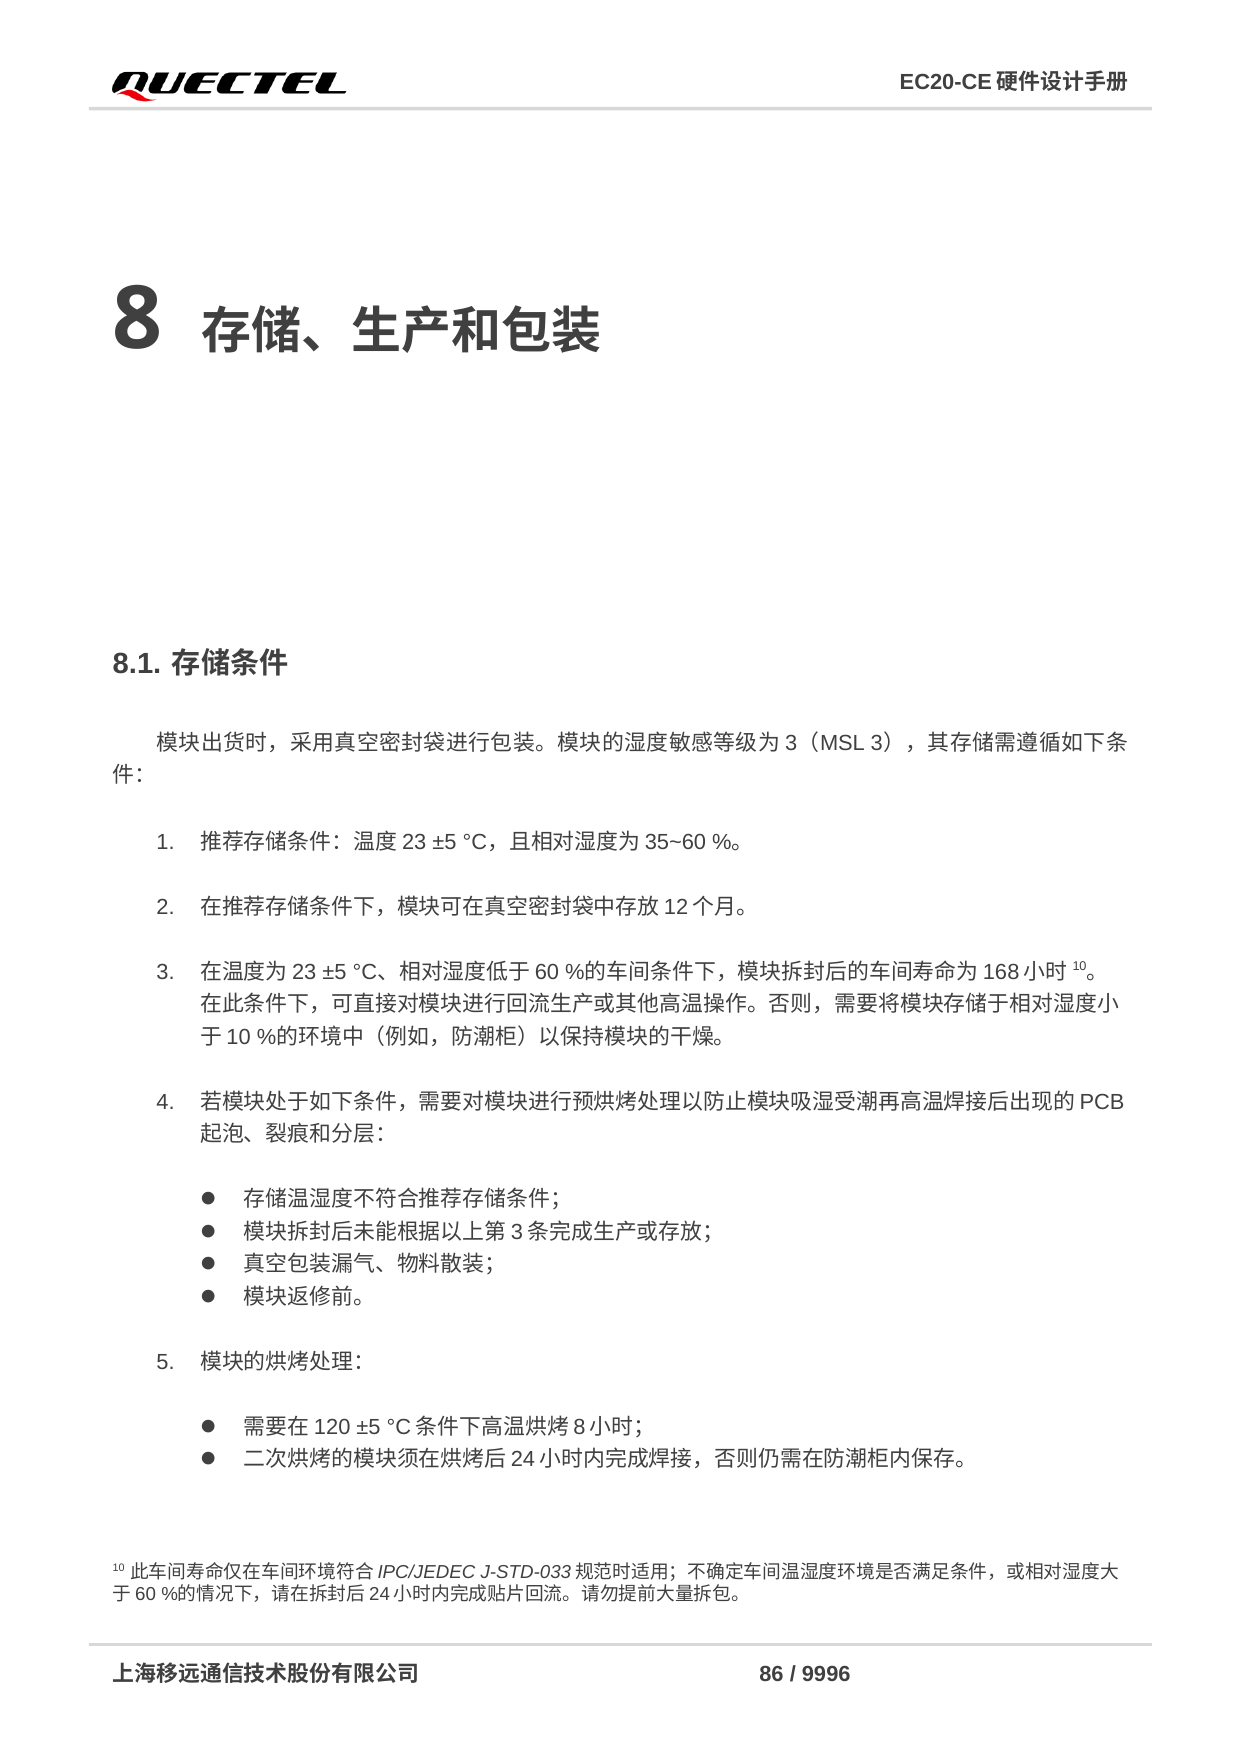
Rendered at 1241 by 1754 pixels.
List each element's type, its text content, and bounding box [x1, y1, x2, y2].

picture [104, 65, 353, 106]
text 模块出货时，采用真空密封袋进行包装。模块的湿度敏感等级为3（MSL 3），其存储需遵循如下条件： [112, 726, 1128, 791]
text 存储、生产和包装 [112, 250, 1128, 380]
list 模块拆封后未能根据以上第3条完成生产或存放； [200, 1213, 1128, 1246]
list 在推荐存储条件下，模块可在真空密封袋中存放12个月。 [156, 888, 1128, 921]
list 存储温湿度不符合推荐存储条件； [200, 1181, 1128, 1213]
list 模块的烘烤处理： [156, 1343, 1128, 1376]
list 模块返修前。 [200, 1278, 1128, 1311]
list 推荐存储条件：温度 23 ±5 °C，且相对湿度为35~60 %。 [156, 823, 1128, 856]
list 真空包装漏气、物料散装； [200, 1246, 1128, 1278]
list 二次烘烤的模块须在烘烤后24小时内完成焊接，否则仍需在防潮柜内保存。 [200, 1441, 1128, 1473]
list 若模块处于如下条件，需要对模块进行预烘烤处理以防止模块吸湿受潮再高温焊接后出现的PCB起泡、裂痕和分层： [156, 1083, 1128, 1148]
list 在温度为23 ±5 °C、相对湿度低于60 %的车间条件下，模块拆封后的车间寿命为168小时 。在此条件下，可直接对模块进行回流生产或其他高温操作。否则，需要将模块存储于相对湿度小于10 %的环境中（例如，防潮柜）以保持模块的干燥。 [156, 953, 1128, 1051]
text 存储条件 [112, 628, 1128, 693]
list 需要在120 ±5 °C条件下高温烘烤8小时； [200, 1408, 1128, 1441]
